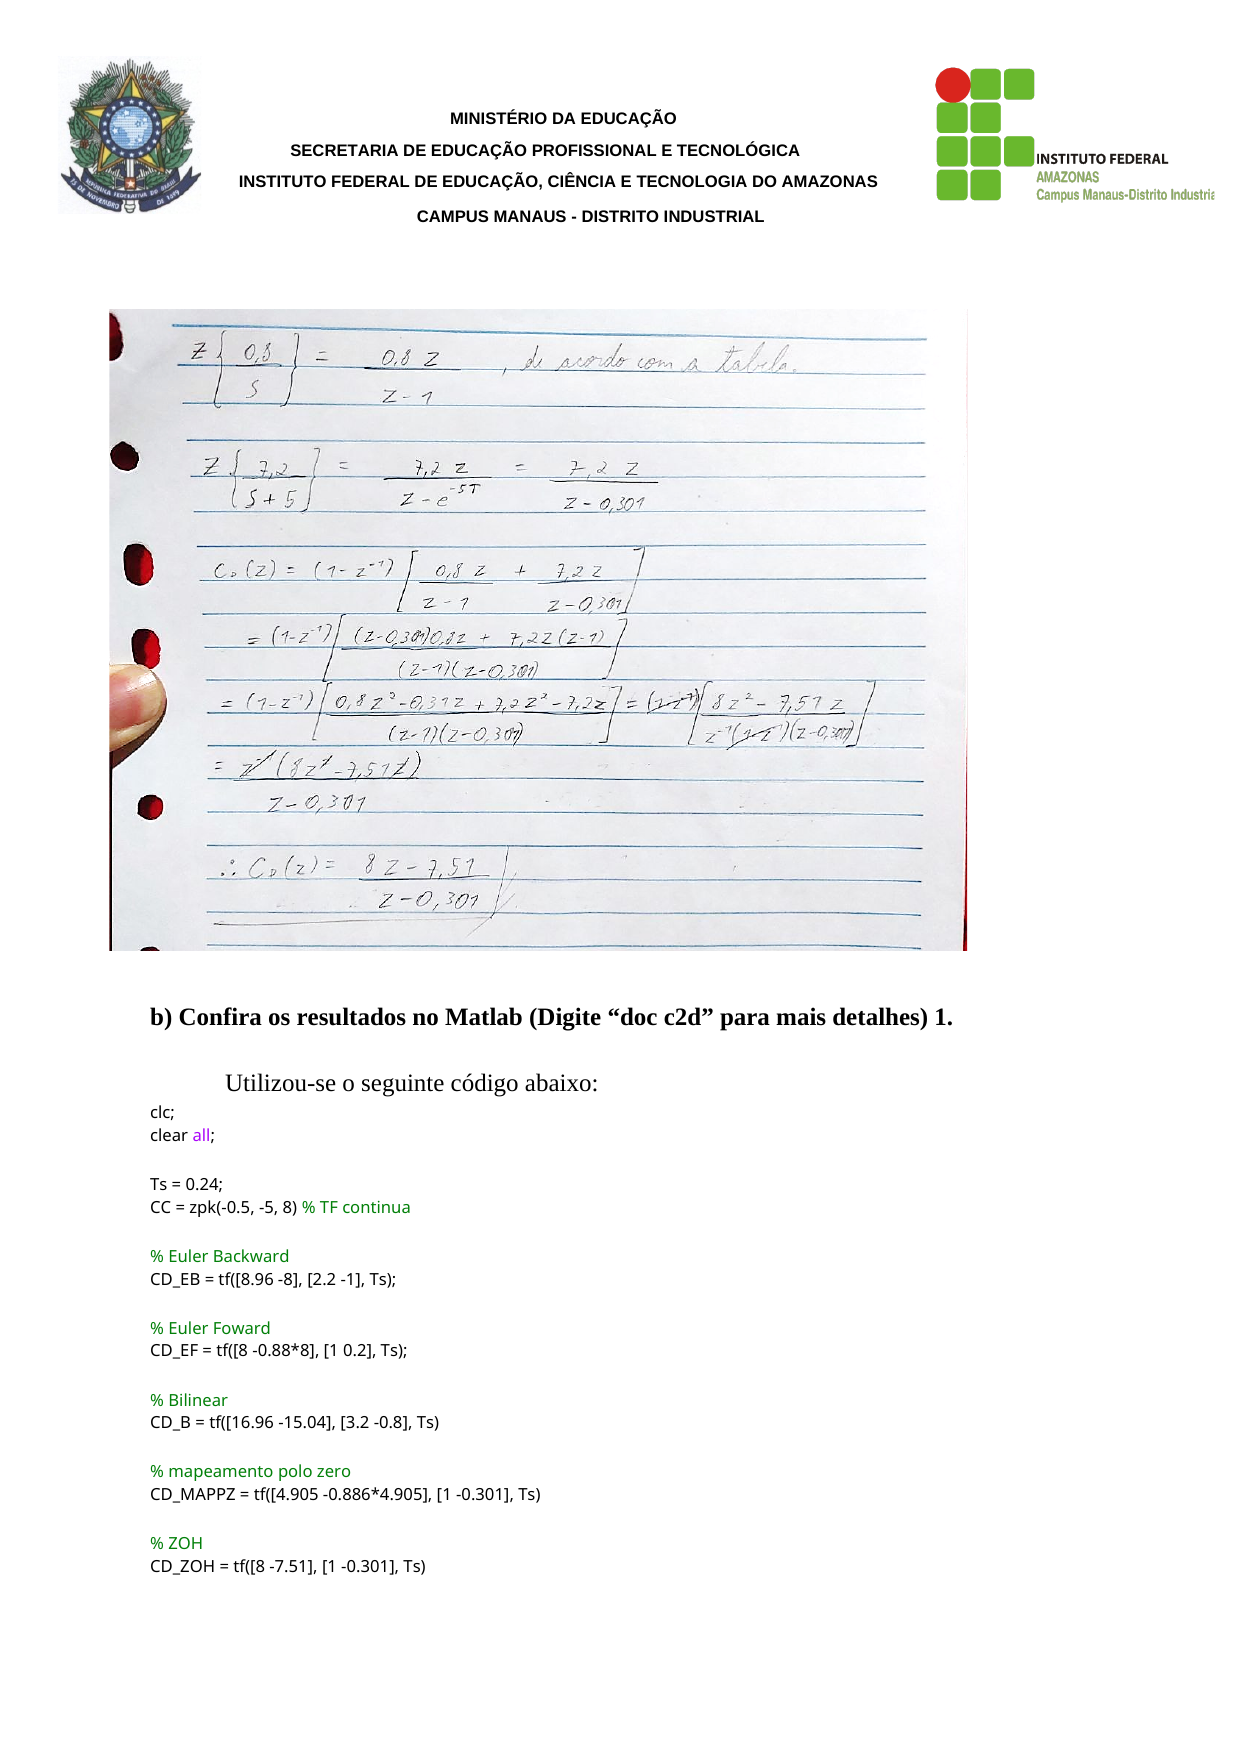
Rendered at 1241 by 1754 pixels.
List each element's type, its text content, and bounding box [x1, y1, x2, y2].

text % mapeamento polo zero [150, 1460, 1090, 1483]
text clc; [150, 1101, 1090, 1124]
picture [934, 66, 1215, 204]
text Utilizou-se o seguinte código abaixo: [150, 1068, 1090, 1097]
text CD_MAPPZ = tf([4.905 -0.886*4.905], [1 -0.301], Ts) [150, 1483, 1090, 1505]
text CD_EF = tf([8 -0.88*8], [1 0.2], Ts); [150, 1339, 1090, 1362]
text CC = zpk(-0.5, -5, 8) % TF continua [150, 1196, 1090, 1218]
text % Euler Foward [150, 1316, 1090, 1339]
text CD_EB = tf([8.96 -8], [2.2 -1], Ts); [150, 1267, 1090, 1290]
picture [57, 56, 202, 214]
text CD_B = tf([16.96 -15.04], [3.2 -0.8], Ts) [150, 1411, 1090, 1433]
text % Euler Backward [150, 1244, 1090, 1267]
picture [109, 309, 968, 951]
text % ZOH [150, 1532, 1090, 1554]
text CD_ZOH = tf([8 -7.51], [1 -0.301], Ts) [150, 1554, 1090, 1577]
text clear all; [150, 1124, 1090, 1146]
text % Bilinear [150, 1388, 1090, 1411]
text Ts = 0.24; [150, 1173, 1090, 1196]
text b) Confira os resultados no Matlab (Digite “doc c2d” para mais detalhes) 1. [150, 1002, 1090, 1031]
